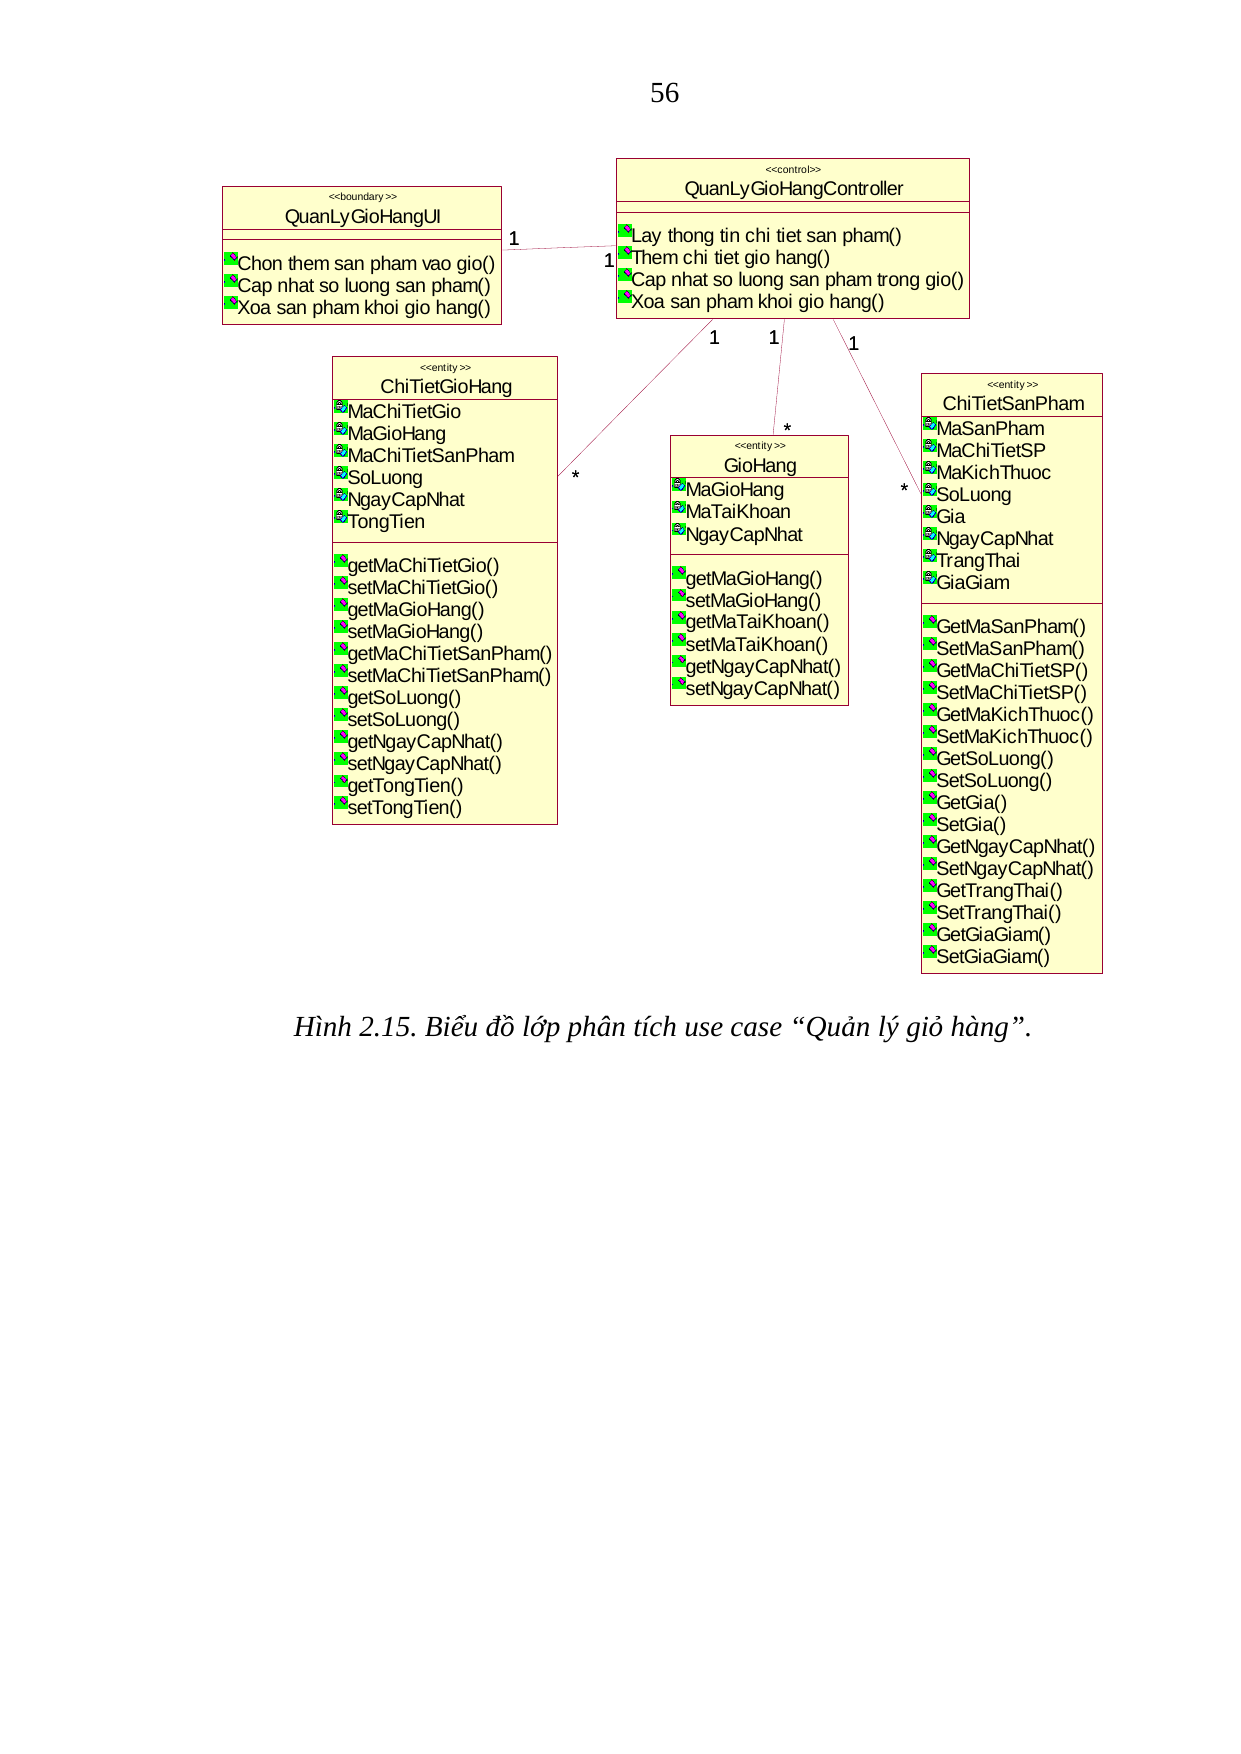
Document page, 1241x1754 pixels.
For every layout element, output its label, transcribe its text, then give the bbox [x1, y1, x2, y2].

text Hình 2.15. Biểu đồ lớp phân tích use case “Quản lý giỏ hàng”. [207, 1009, 1122, 1042]
